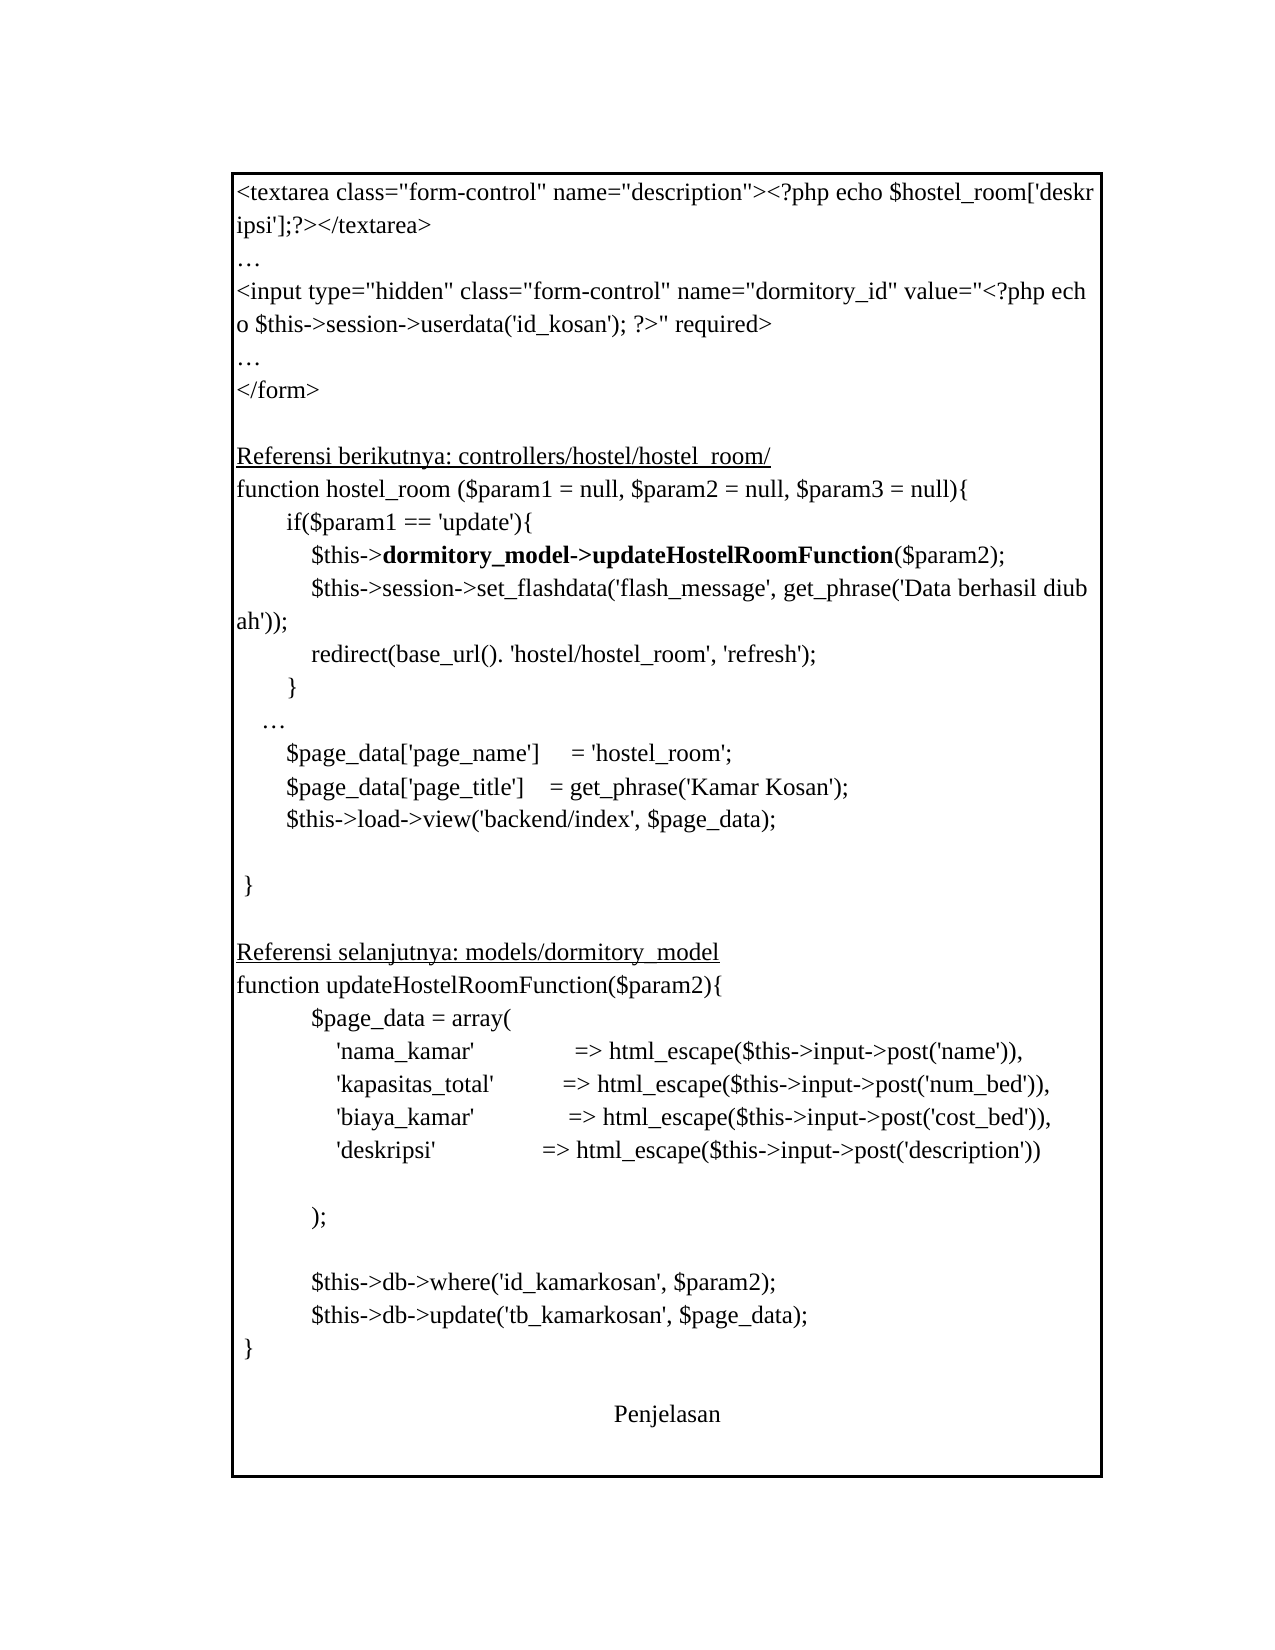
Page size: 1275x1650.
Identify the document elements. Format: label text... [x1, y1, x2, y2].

text $this->dormitory_model->updateHostelRoomFunction($param2); [236, 540, 1098, 569]
text … [236, 342, 1098, 371]
text function updateHostelRoomFunction($param2){ [236, 970, 1098, 998]
text $this->load->view('backend/index', $page_data); [236, 804, 1098, 833]
text <textarea class="form-control" name="description"><?php echo $hostel_room['deskripsi'];?></textarea> [236, 177, 1098, 239]
text … [236, 706, 1098, 734]
text $this->db->update('tb_kamarkosan', $page_data); [236, 1300, 1098, 1329]
text } [236, 672, 1098, 701]
text Referensi selanjutnya: models/dormitory_model [236, 937, 1098, 965]
text function hostel_room ($param1 = null, $param2 = null, $param3 = null){ [236, 474, 1098, 503]
text 'kapasitas_total' => html_escape($this->input->post('num_bed')), [236, 1069, 1098, 1097]
text </form> [236, 375, 1098, 404]
text redirect(base_url(). 'hostel/hostel_room', 'refresh'); [236, 639, 1098, 668]
text ); [236, 1201, 1098, 1229]
text $page_data = array( [236, 1003, 1098, 1031]
text $page_data['page_title'] = get_phrase('Kamar Kosan'); [236, 772, 1098, 800]
text <input type="hidden" class="form-control" name="dormitory_id" value="<?php echo $this->session->userdata('id_kosan'); ?>" required> [236, 276, 1098, 338]
text if($param1 == 'update'){ [236, 507, 1098, 536]
text } [236, 1333, 1098, 1362]
text Referensi berikutnya: controllers/hostel/hostel_room/ [236, 441, 1098, 470]
text } [236, 871, 1098, 899]
text 'nama_kamar' => html_escape($this->input->post('name')), [236, 1036, 1098, 1064]
text 'deskripsi' => html_escape($this->input->post('description')) [236, 1135, 1098, 1163]
text $page_data['page_name'] = 'hostel_room'; [236, 738, 1098, 767]
text 'biaya_kamar' => html_escape($this->input->post('cost_bed')), [236, 1102, 1098, 1131]
text … [236, 243, 1098, 272]
text $this->db->where('id_kamarkosan', $param2); [236, 1267, 1098, 1296]
text $this->session->set_flashdata('flash_message', get_phrase('Data berhasil diubah')); [236, 573, 1098, 635]
text Penjelasan [236, 1399, 1098, 1428]
